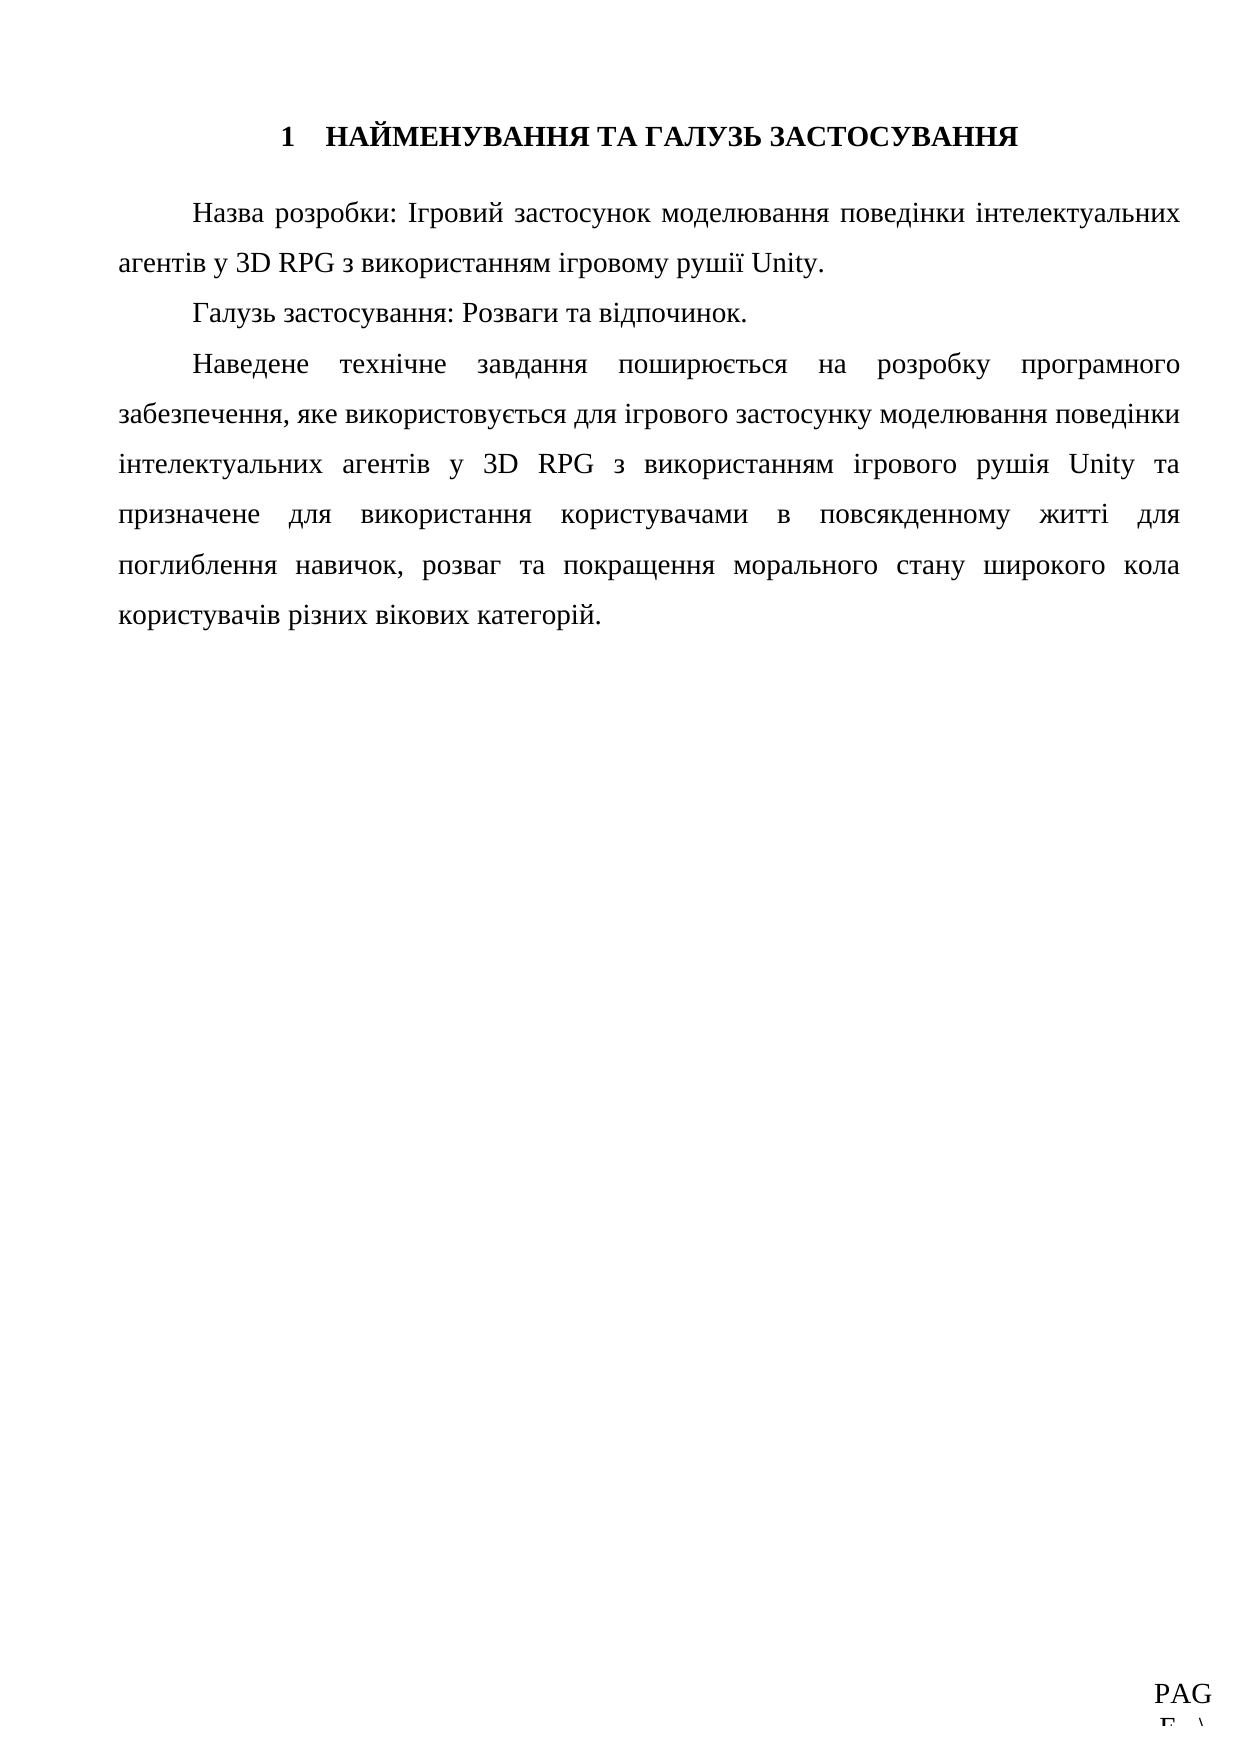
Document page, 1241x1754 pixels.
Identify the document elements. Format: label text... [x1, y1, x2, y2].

text Галузь застосування: Розваги та відпочинок. [118, 295, 1181, 329]
text Назва розробки: Ігровий застосунок моделювання поведінки інтелектуальних агентів у 3D RPG з використанням ігровому рушії Unity. [118, 195, 1181, 279]
text Наведене технічне завдання поширюється на розробку програмного забезпечення, яке використовується для ігрового застосунку моделювання поведінки інтелектуальних агентів у 3D RPG з використанням ігрового рушія Unity та призначене для використання користувачами в повсякденному житті для поглиблення навичок, розваг та покращення морального стану широкого кола користувачів різних вікових категорій. [118, 346, 1181, 631]
subtitle НАЙМЕНУВАННЯ ТА ГАЛУЗЬ ЗАСТОСУВАННЯ [118, 119, 1181, 153]
